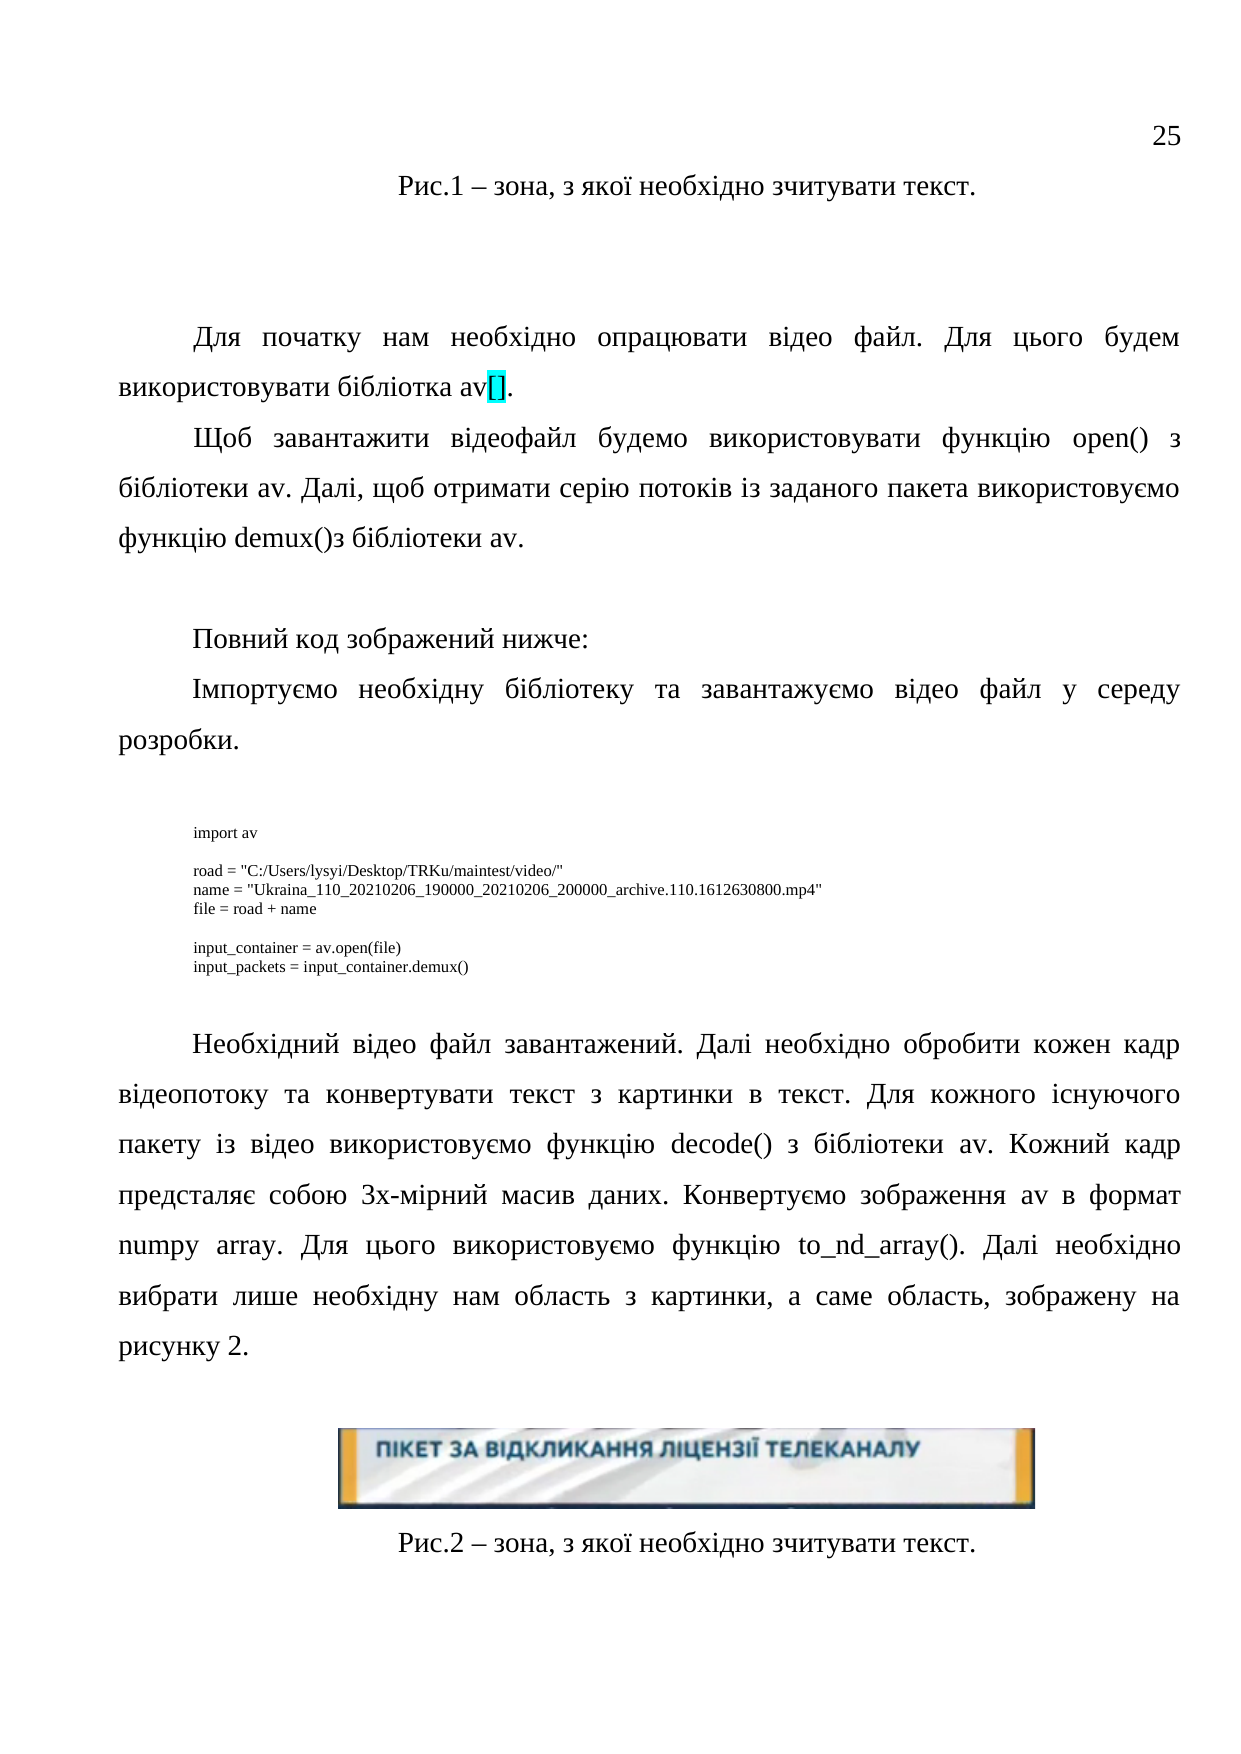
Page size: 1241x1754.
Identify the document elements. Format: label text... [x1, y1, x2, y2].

text name = "Ukraina_110_20210206_190000_20210206_200000_archive.110.1612630800.mp4" [118, 880, 1181, 899]
text Повний код зображений нижче: [118, 621, 1181, 655]
text input_packets = input_container.demux() [118, 957, 1181, 976]
text import av [118, 822, 1181, 842]
text input_container = av.open(file) [118, 937, 1181, 957]
text Необхідний відео файл завантажений. Далі необхідно обробити кожен кадр відеопотоку та конвертувати текст з картинки в текст. Для кожного існуючого пакету із відео використовуємо функцію decode() з бібліотеки av. Кожний кадр предсталяє собою 3х-мірний масив даних. Конвертуємо зображення av в формат numpy array. Для цього використовуємо функцію to_nd_array(). Далі необхідно вибрати лише необхідну нам область з картинки, а саме область, зображену на рисунку 2. [118, 1026, 1181, 1361]
text Рис.1 – зона, з якої необхідно зчитувати текст. [118, 168, 1181, 202]
text Щоб завантажити відеофайл будемо використовувати функцію open() з бібліотеки av. Далі, щоб отримати серію потоків із заданого пакета використовуємо функцію demux()з бібліотеки av. [118, 420, 1181, 554]
text Рис.2 – зона, з якої необхідно зчитувати текст. [118, 1525, 1181, 1558]
text road = "C:/Users/lysyi/Desktop/TRKu/maintest/video/" [118, 861, 1181, 880]
picture [338, 1428, 1035, 1509]
text Для початку нам необхідно опрацювати відео файл. Для цього будем використовувати бібліотка av[]. [118, 319, 1181, 403]
text file = road + name [118, 899, 1181, 918]
text Імпортуємо необхідну бібліотеку та завантажуємо відео файл у середу розробки. [118, 671, 1181, 755]
